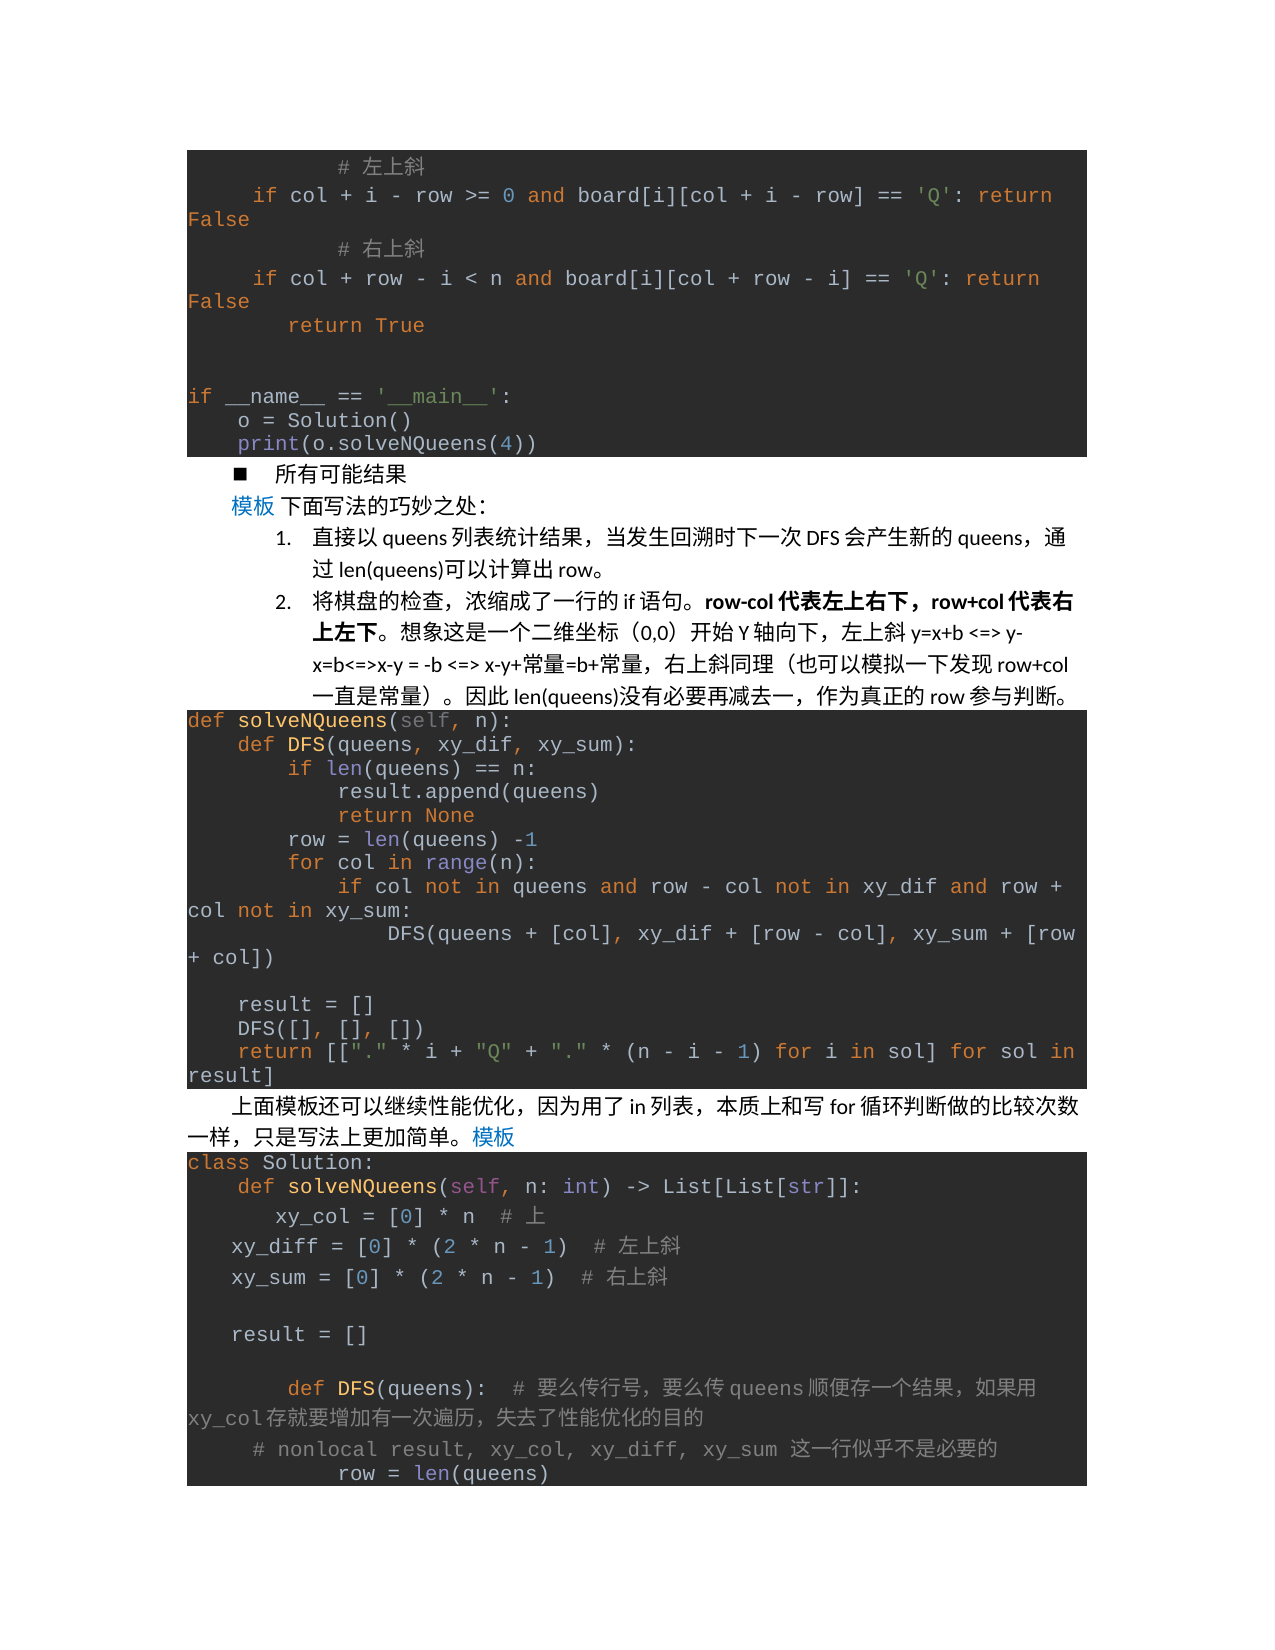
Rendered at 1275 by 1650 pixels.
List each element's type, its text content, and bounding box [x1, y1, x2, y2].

text 上面模板还可以继续性能优化，因为用了in列表，本质上和写for循环判断做的比较次数一样，只是写法上更加简单。模板 [187, 1089, 1087, 1152]
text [187, 1152, 1087, 1486]
list 所有可能结果 [232, 457, 1087, 489]
list 直接以queens列表统计结果，当发生回溯时下一次DFS会产生新的queens，通过len(queens)可以计算出row。 [275, 520, 1087, 584]
list 将棋盘的检查，浓缩成了一行的if语句。row-col代表左上右下，row+col代表右上左下。想象这是一个二维坐标（0,0）开始Y轴向下，左上斜y=x+b <=> y-x=b<=>x-y = -b <=> x-y+常量=b+常量，右上斜同理（也可以模拟一下发现row+col一直是常量）。因此len(queens)没有必要再减去一，作为真正的row参与判断。 [275, 584, 1087, 710]
text 模板 下面写法的巧妙之处： [187, 489, 1087, 520]
text def solveNQueens(self, n): def DFS(queens, xy_dif, xy_sum): if len(queens) == n: result.append(queens) return None row = len(queens) -1 for col in range(n): if col not in queens and row - col not in xy_dif and row + col not in xy_sum: DFS(queens + [col], xy_dif + [row - col], xy_sum + [row + col]) result = [] DFS([], [], []) return [["." * i + "Q" + "." * (n - i - 1) for i in sol] for sol in result] [187, 710, 1087, 1089]
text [187, 150, 1087, 457]
